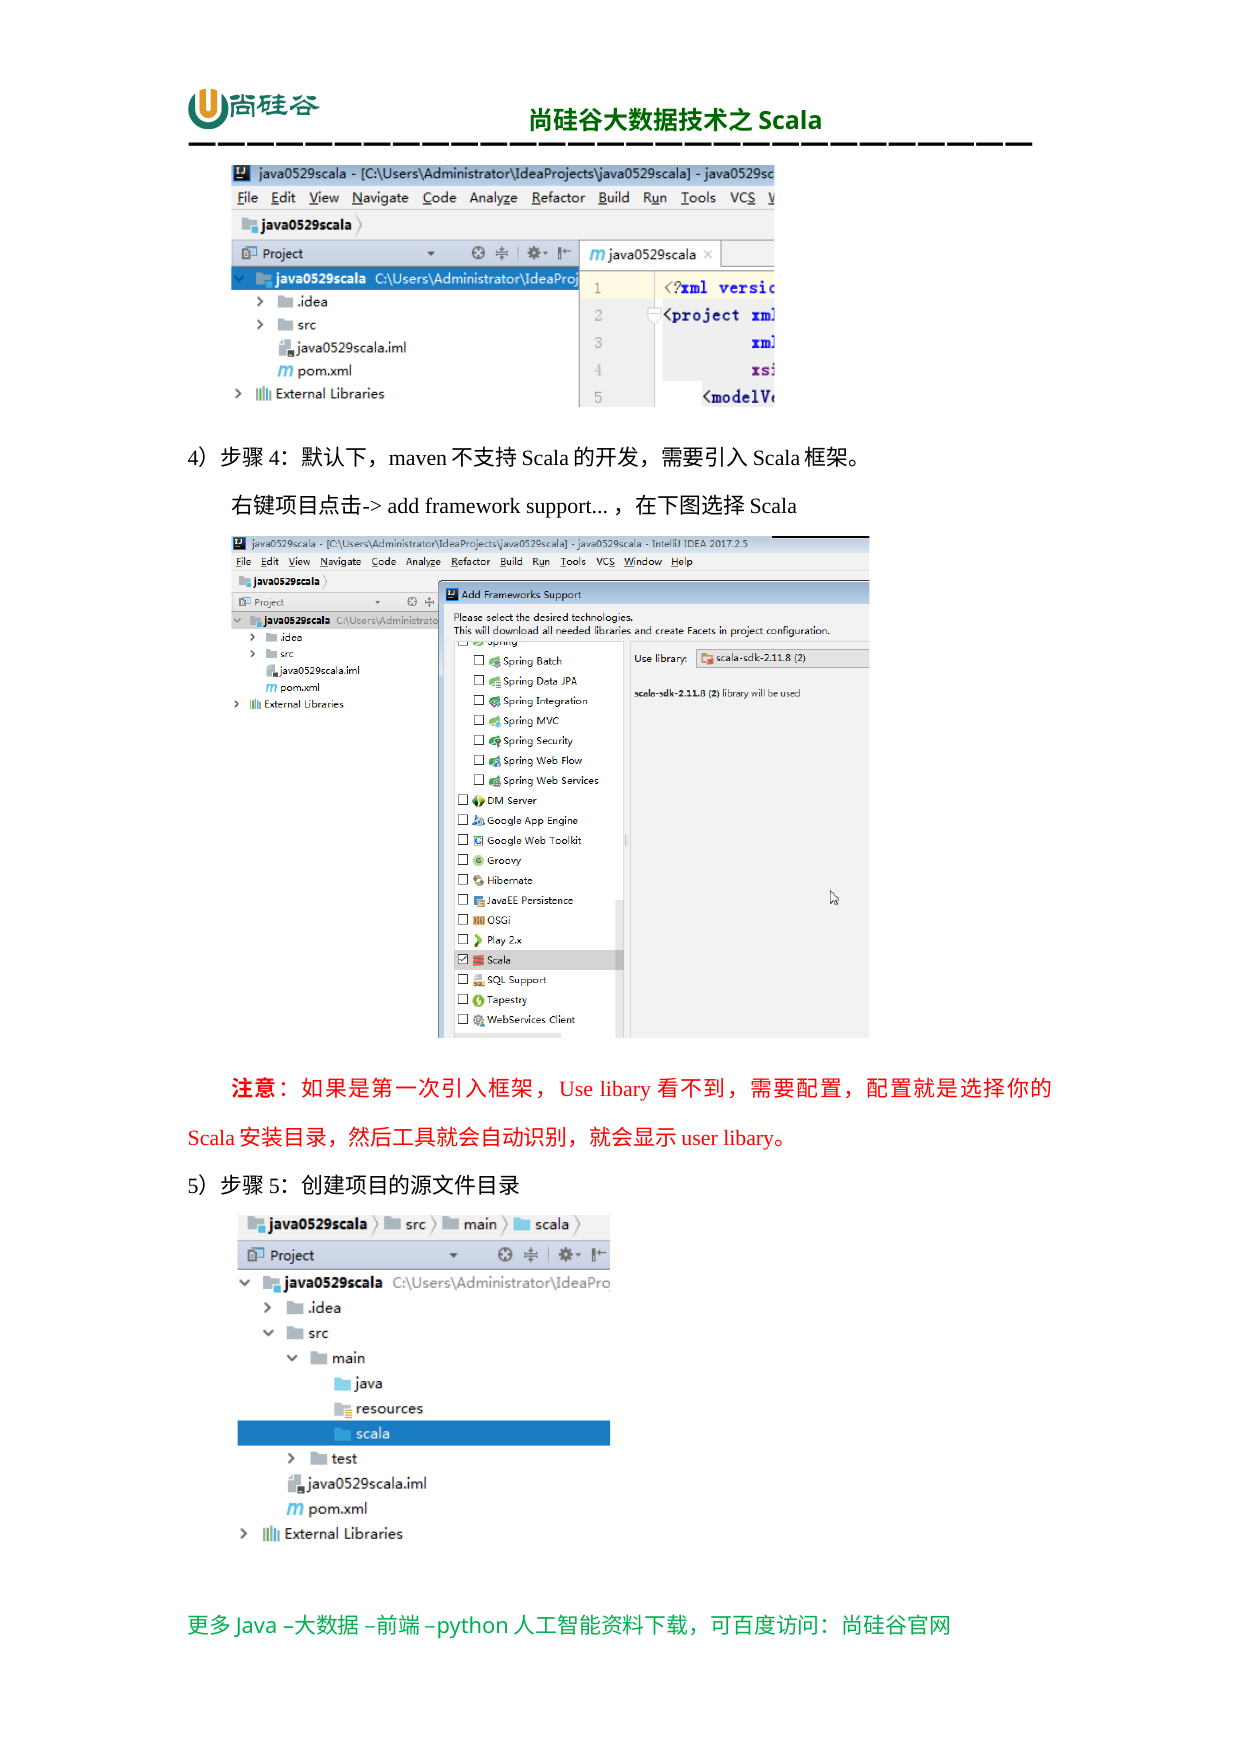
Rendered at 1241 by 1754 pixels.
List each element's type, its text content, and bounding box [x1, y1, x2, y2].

text 注意：如果是第一次引入框架，Use libary看不到，需要配置，配置就是选择你的Scala安装目录，然后工具就会自动识别，就会显示user libary。 [187, 1070, 1053, 1152]
text 4）步骤4：默认下，maven不支持Scala的开发，需要引入Scala框架。 [187, 439, 1053, 472]
picture [231, 536, 870, 1038]
text 右键项目点击-> add framework support... ，在下图选择Scala [187, 488, 1053, 520]
picture [237, 1215, 611, 1554]
picture [187, 88, 321, 130]
text 5）步骤5：创建项目的源文件目录 [187, 1167, 1053, 1200]
picture [231, 165, 775, 407]
